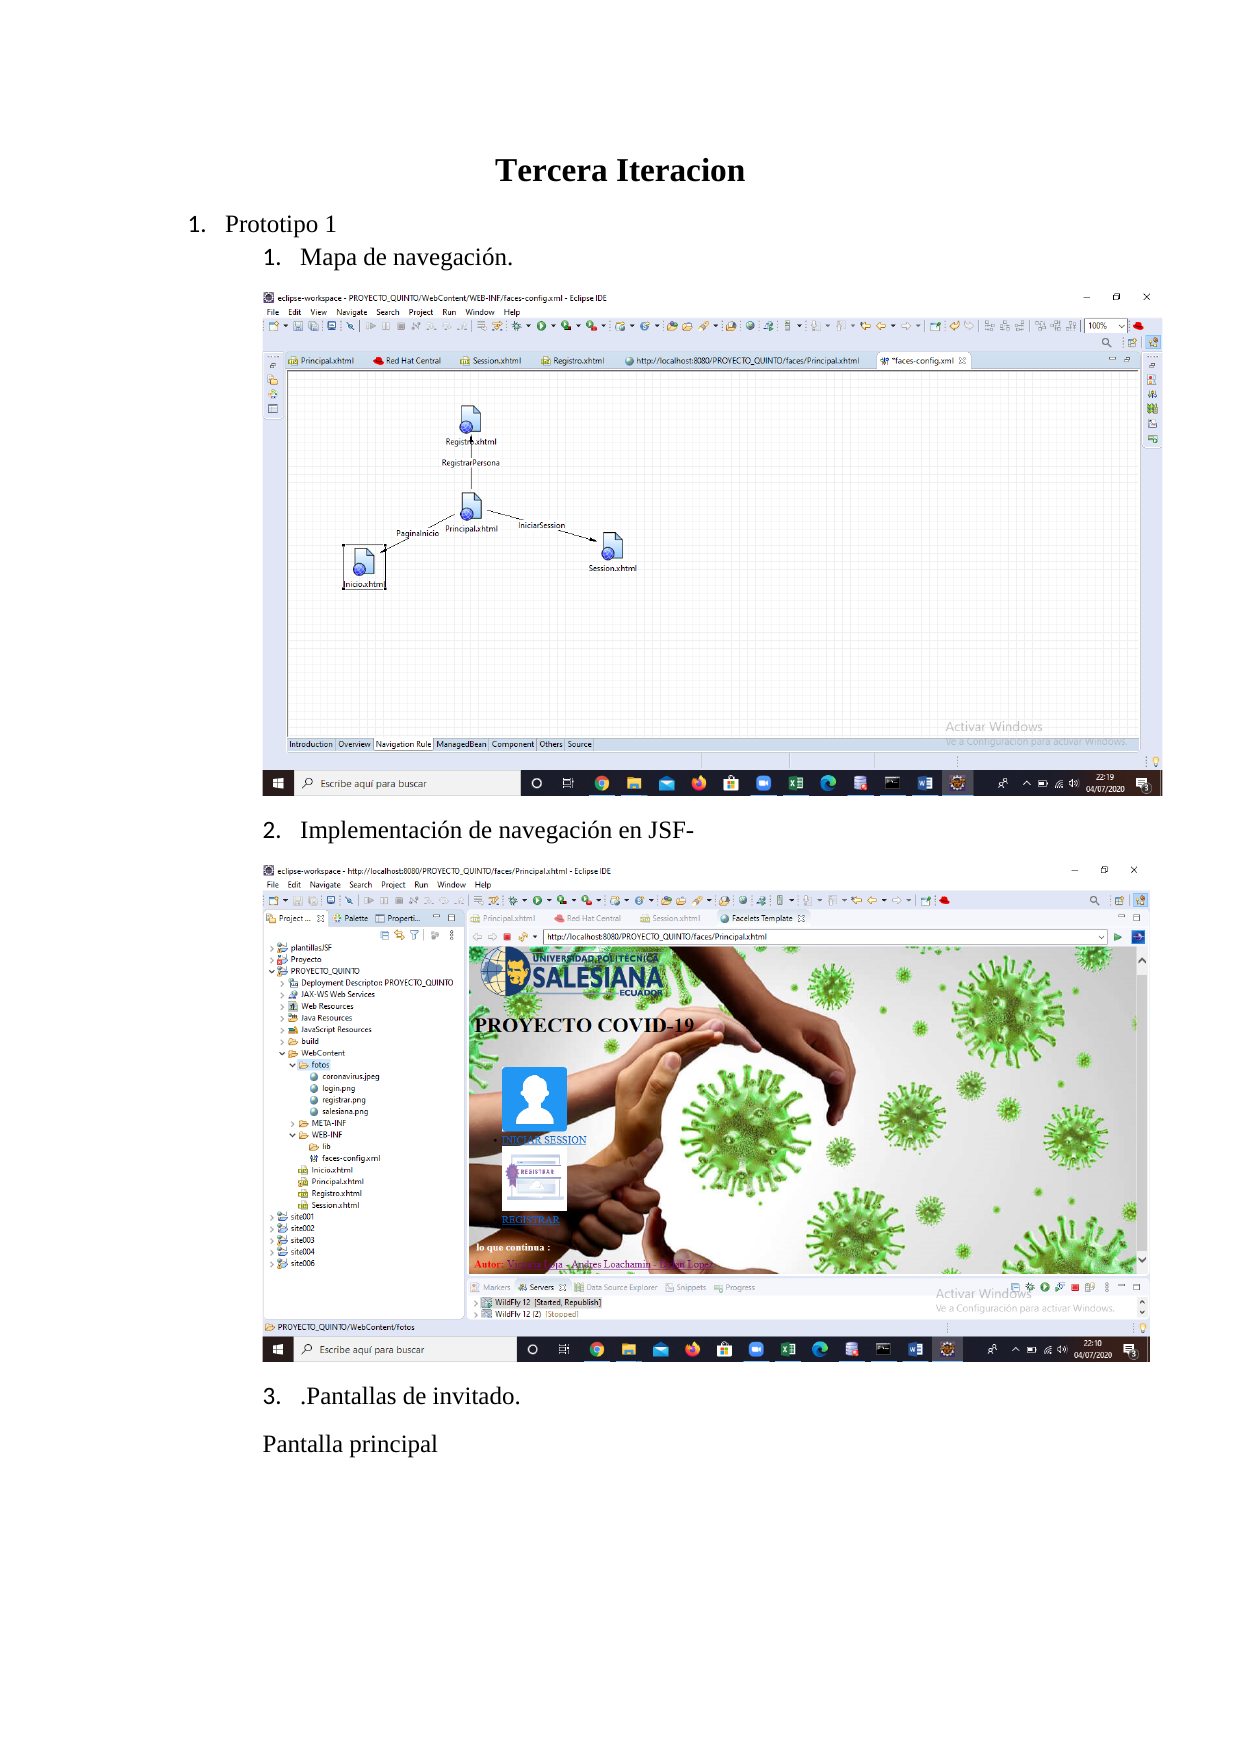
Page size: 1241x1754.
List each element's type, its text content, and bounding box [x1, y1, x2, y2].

picture [262, 290, 1163, 796]
picture [262, 863, 1150, 1362]
text Pantalla principal [262, 1429, 1090, 1458]
text Tercera Iteracion [150, 150, 1090, 188]
list Prototipo 1 [187, 208, 1090, 238]
list Implementación de navegación en JSF- [262, 814, 1090, 844]
list .Pantallas de invitado. [262, 1380, 1090, 1411]
list Mapa de navegación. [262, 241, 1090, 271]
